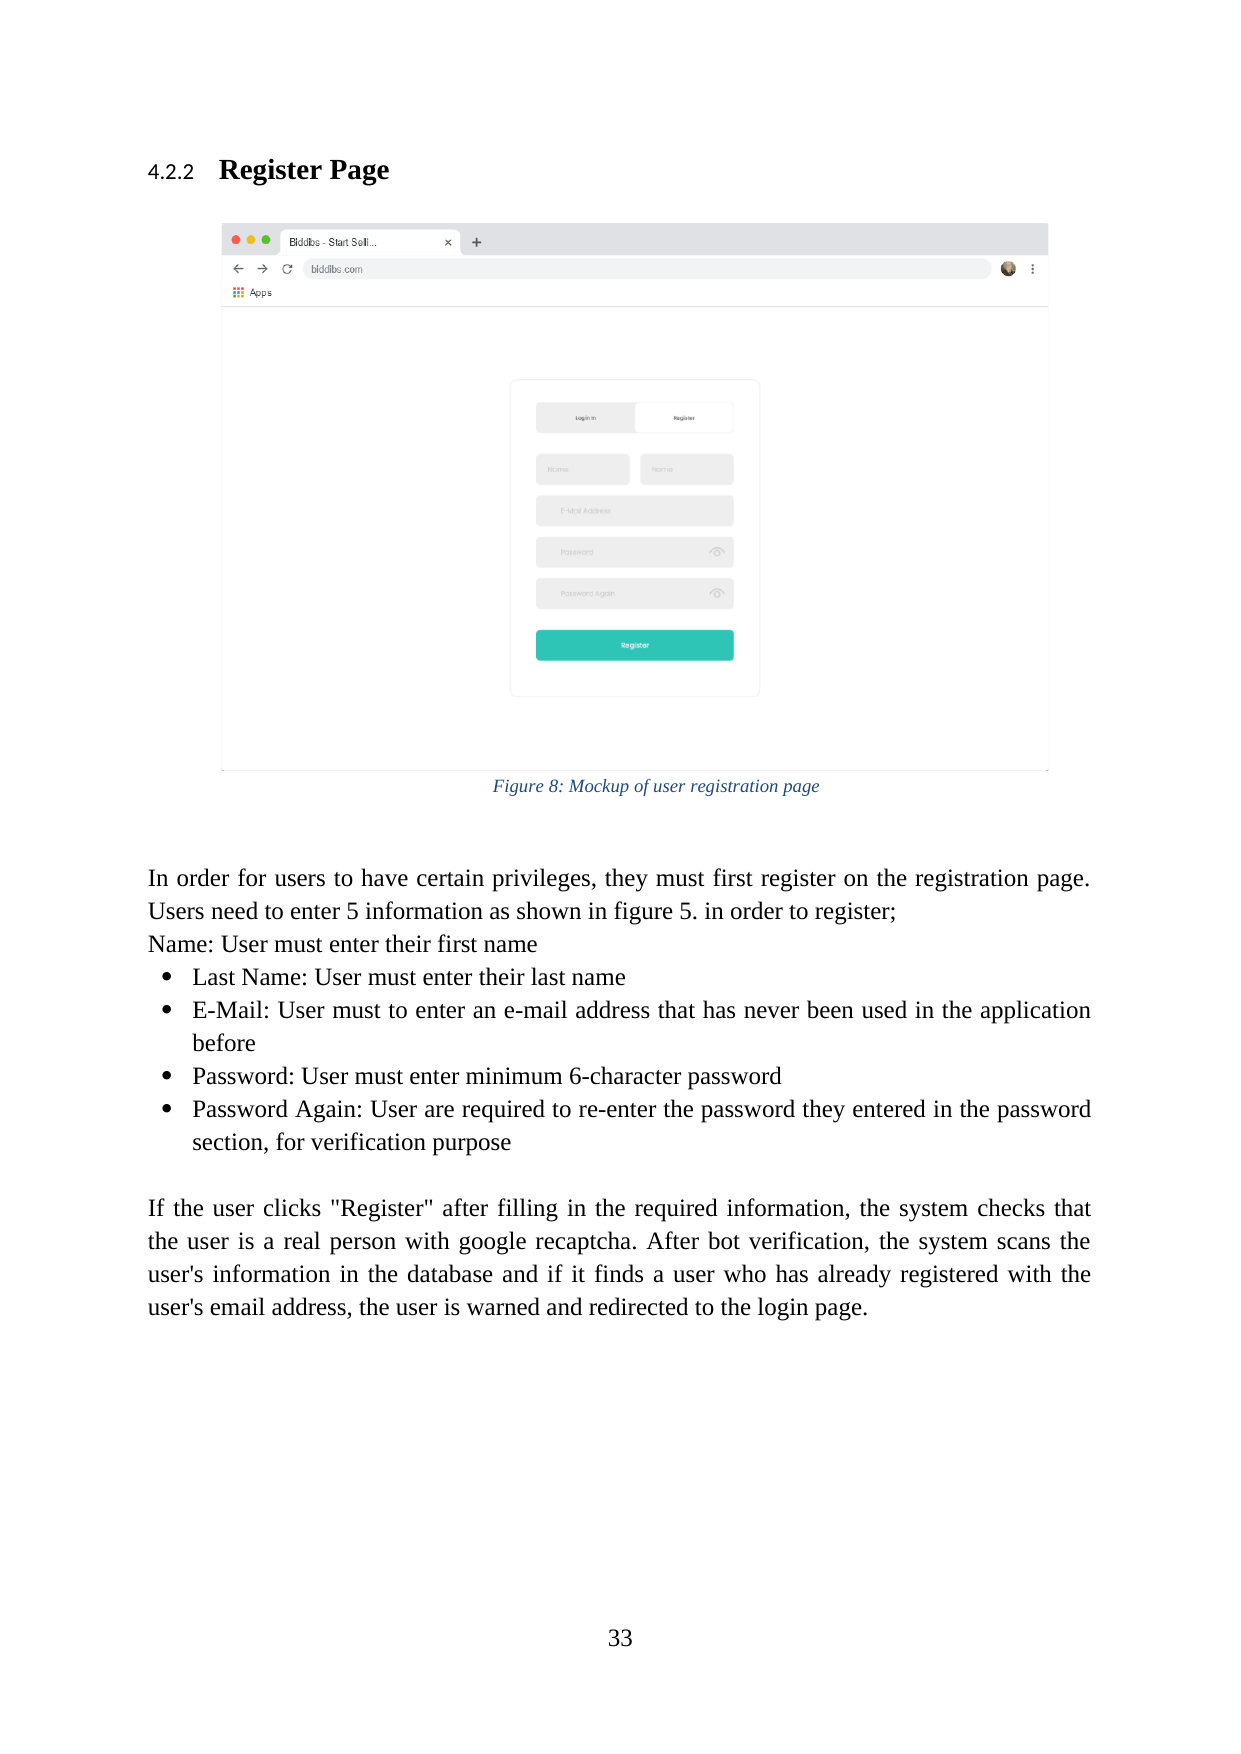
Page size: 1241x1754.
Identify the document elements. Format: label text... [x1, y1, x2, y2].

subtitle Register Page [148, 152, 1092, 185]
list Password: User must enter minimum 6-character password [162, 1061, 1092, 1089]
text In order for users to have certain privileges, they must first register on the registration page. Users need to enter 5 information as shown in figure 5. in order to register; [148, 863, 1092, 924]
list Last Name: User must enter their last name [162, 962, 1092, 991]
text If the user clicks "Register" after filling in the required information, the system checks that the user is a real person with google recaptcha. After bot verification, the system scans the user's information in the database and if it finds a user who has already registered with the user's email address, the user is warned and redirected to the login page. [148, 1193, 1092, 1321]
text Figure 8: Mockup of user registration page [222, 775, 1092, 797]
picture [221, 223, 1049, 771]
list Password Again: User are required to re-enter the password they entered in the password section, for verification purpose [162, 1094, 1092, 1156]
list E-Mail: User must to enter an e-mail address that has never been used in the application before [162, 995, 1092, 1057]
text Name: User must enter their first name [148, 929, 1092, 957]
